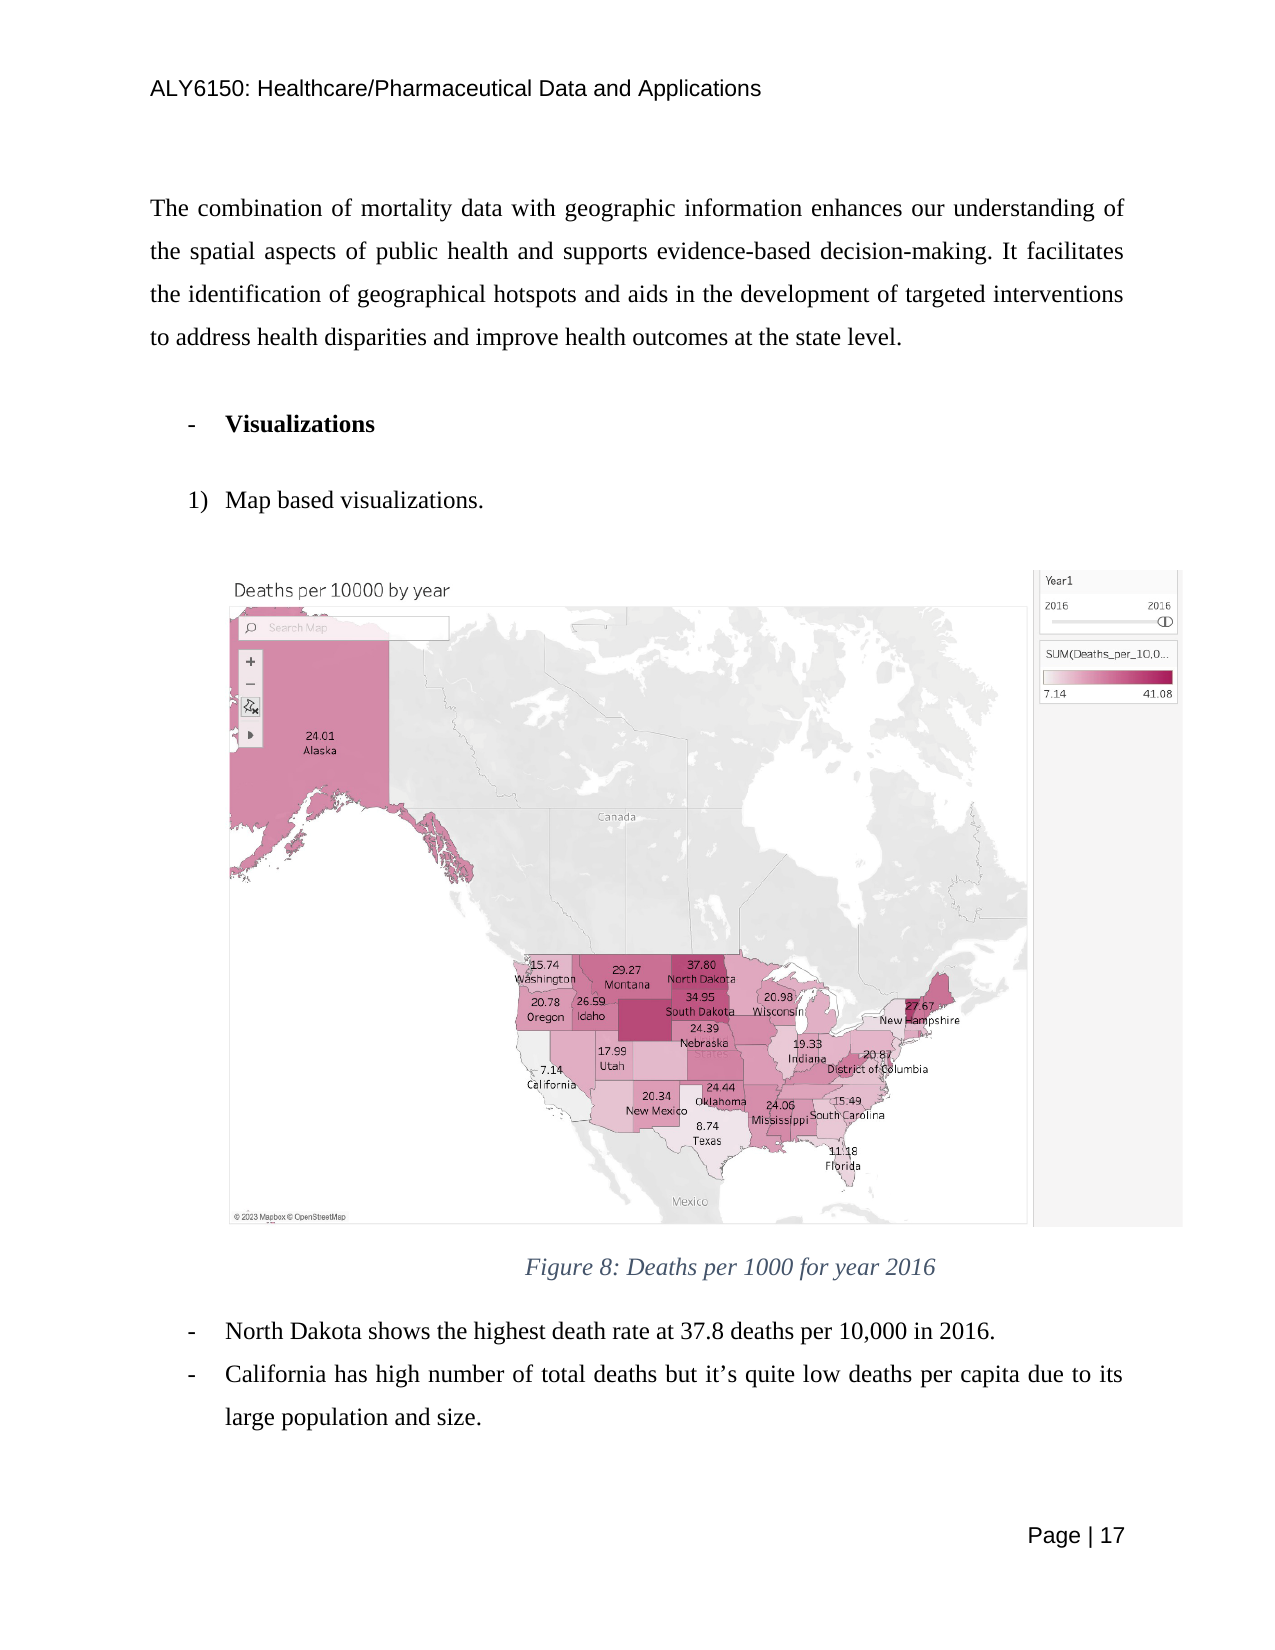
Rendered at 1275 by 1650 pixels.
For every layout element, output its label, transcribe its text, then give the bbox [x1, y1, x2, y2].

text Figure 8: Deaths per 1000 for year 2016 [450, 1252, 1125, 1281]
list California has high number of total deaths but it’s quite low deaths per capita due to its large population and size. [187, 1359, 1125, 1431]
list North Dakota shows the highest death rate at 37.8 deaths per 10,000 in 2016. [187, 1316, 1125, 1345]
list Map based visualizations. [187, 485, 1125, 514]
text The combination of mortality data with geographic information enhances our understanding of the spatial aspects of public health and supports evidence-based decision-making. It facilitates the identification of geographical hotspots and aids in the development of targeted interventions to address health disparities and improve health outcomes at the state level. [150, 193, 1125, 351]
subtitle Visualizations [187, 409, 1125, 437]
picture [225, 570, 1183, 1227]
